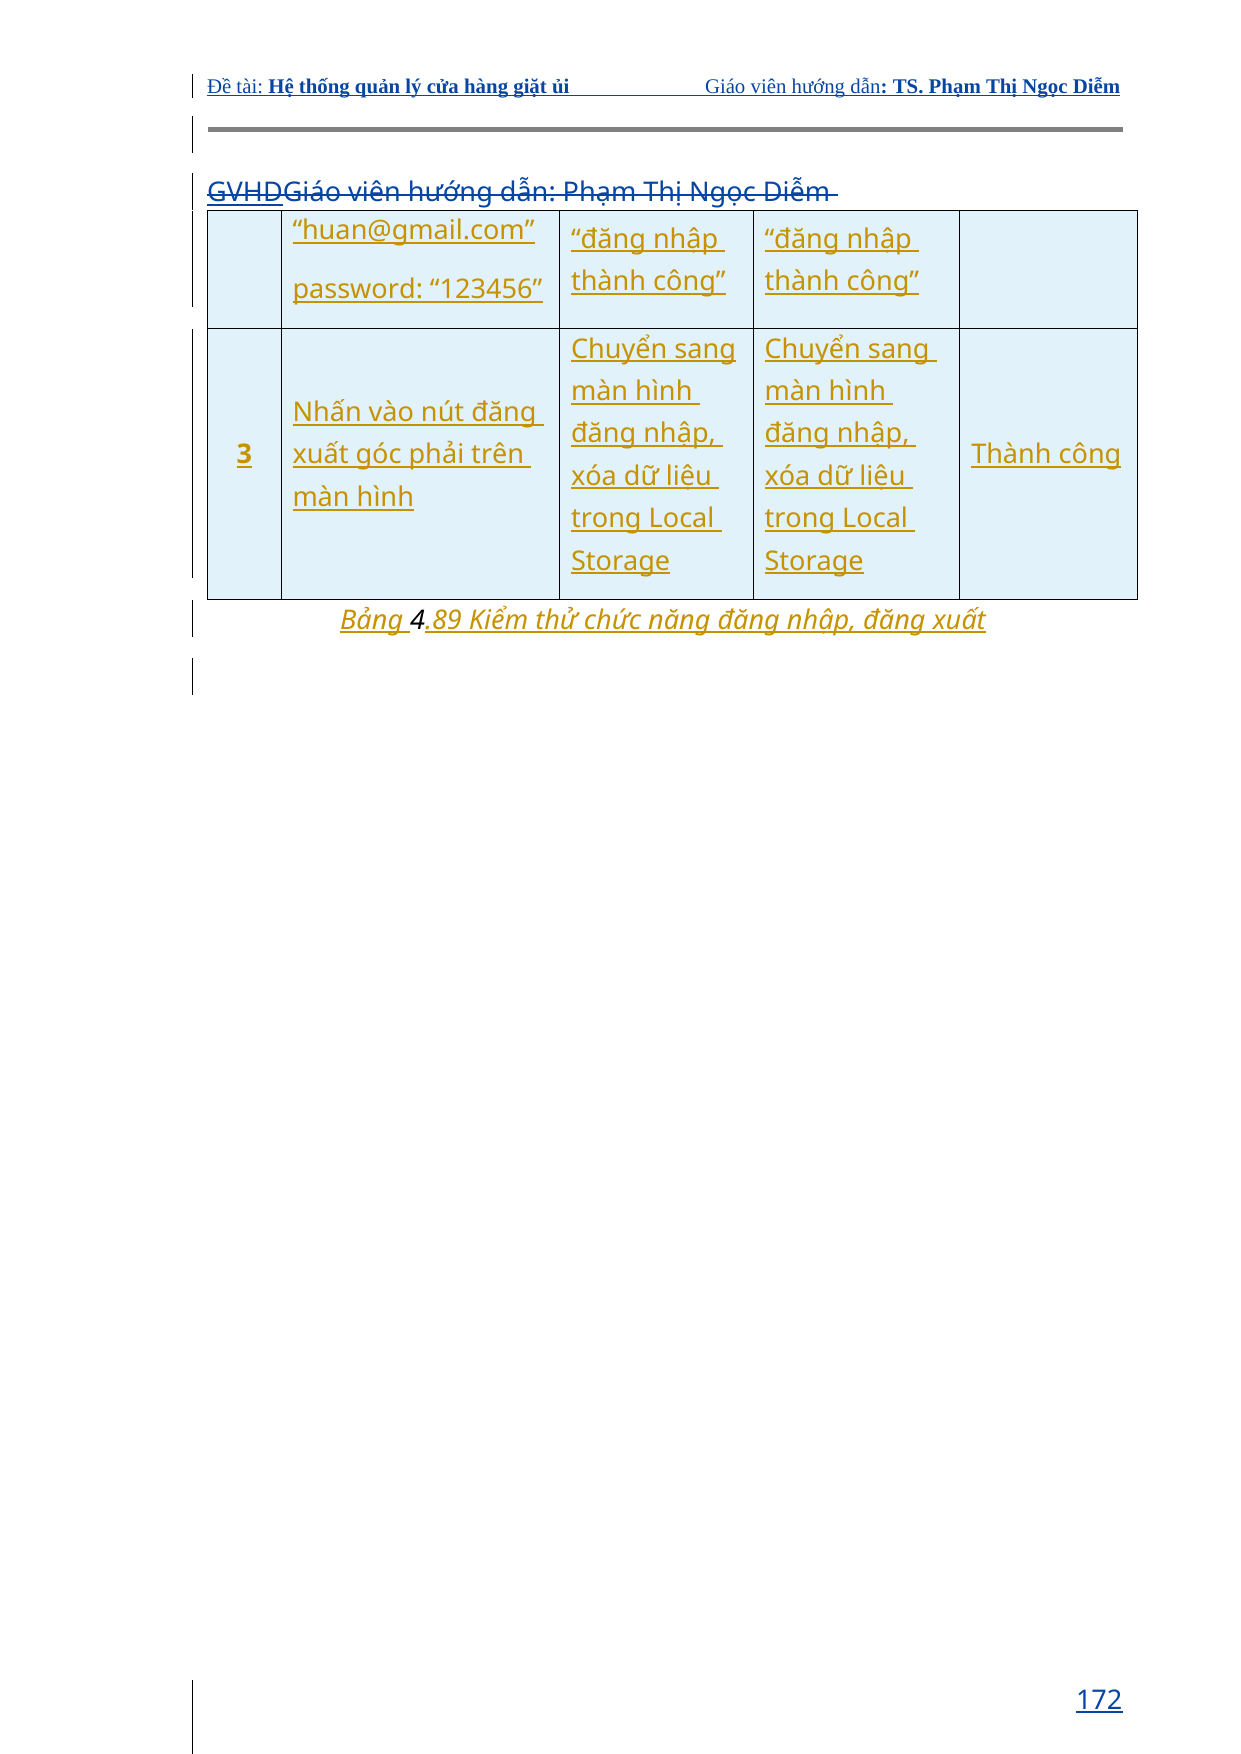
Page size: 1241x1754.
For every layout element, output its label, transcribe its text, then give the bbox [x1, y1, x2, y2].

text 4 [207, 600, 1122, 637]
